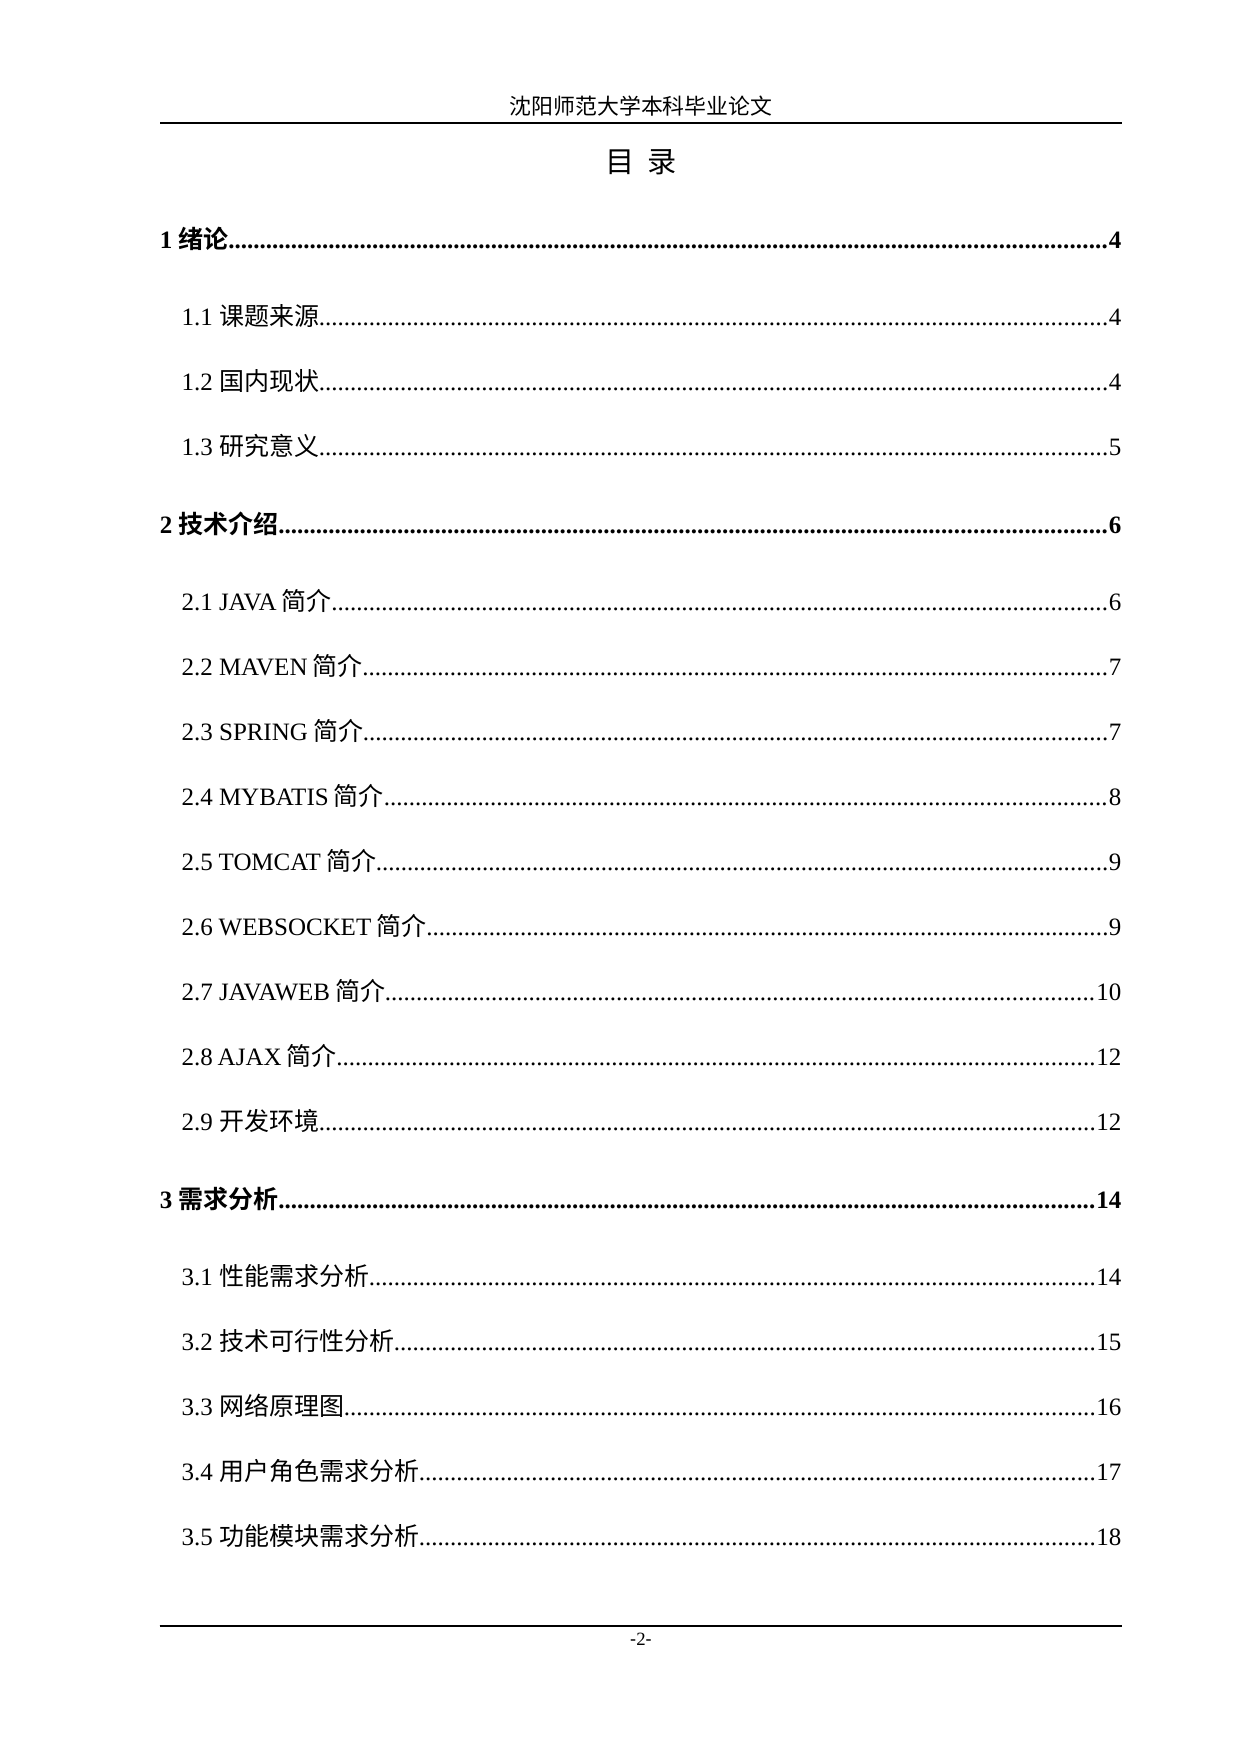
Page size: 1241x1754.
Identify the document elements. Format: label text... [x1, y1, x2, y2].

text 2.2 MAVEN简介 7 [181, 632, 1122, 697]
text 3.3 网络原理图 16 [181, 1372, 1122, 1437]
text 1.2 国内现状 4 [181, 347, 1122, 412]
text 2.3 SPRING简介 7 [181, 697, 1122, 762]
text 2.5 TOMCAT简介 9 [181, 827, 1122, 892]
text 2.7 JAVAWEB简介 10 [181, 957, 1122, 1022]
text 2.4 MYBATIS简介 8 [181, 762, 1122, 827]
text 1 绪论 4 [159, 205, 1122, 270]
text 3.2 技术可行性分析 15 [181, 1307, 1122, 1372]
text 2.8 AJAX简介 12 [181, 1022, 1122, 1087]
text 目 录 [159, 127, 1122, 192]
text 2.9 开发环境 12 [181, 1087, 1122, 1152]
text 2 技术介绍 6 [159, 490, 1122, 555]
text 2.6 WEBSOCKET简介 9 [181, 892, 1122, 957]
text 2.1 JAVA简介 6 [181, 567, 1122, 632]
text 1.1 课题来源 4 [181, 282, 1122, 347]
text 3.1 性能需求分析 14 [181, 1242, 1122, 1307]
text 3.4 用户角色需求分析 17 [181, 1437, 1122, 1502]
text 3.5 功能模块需求分析 18 [181, 1502, 1122, 1567]
text 3 需求分析 14 [159, 1165, 1122, 1230]
text 1.3 研究意义 5 [181, 412, 1122, 477]
